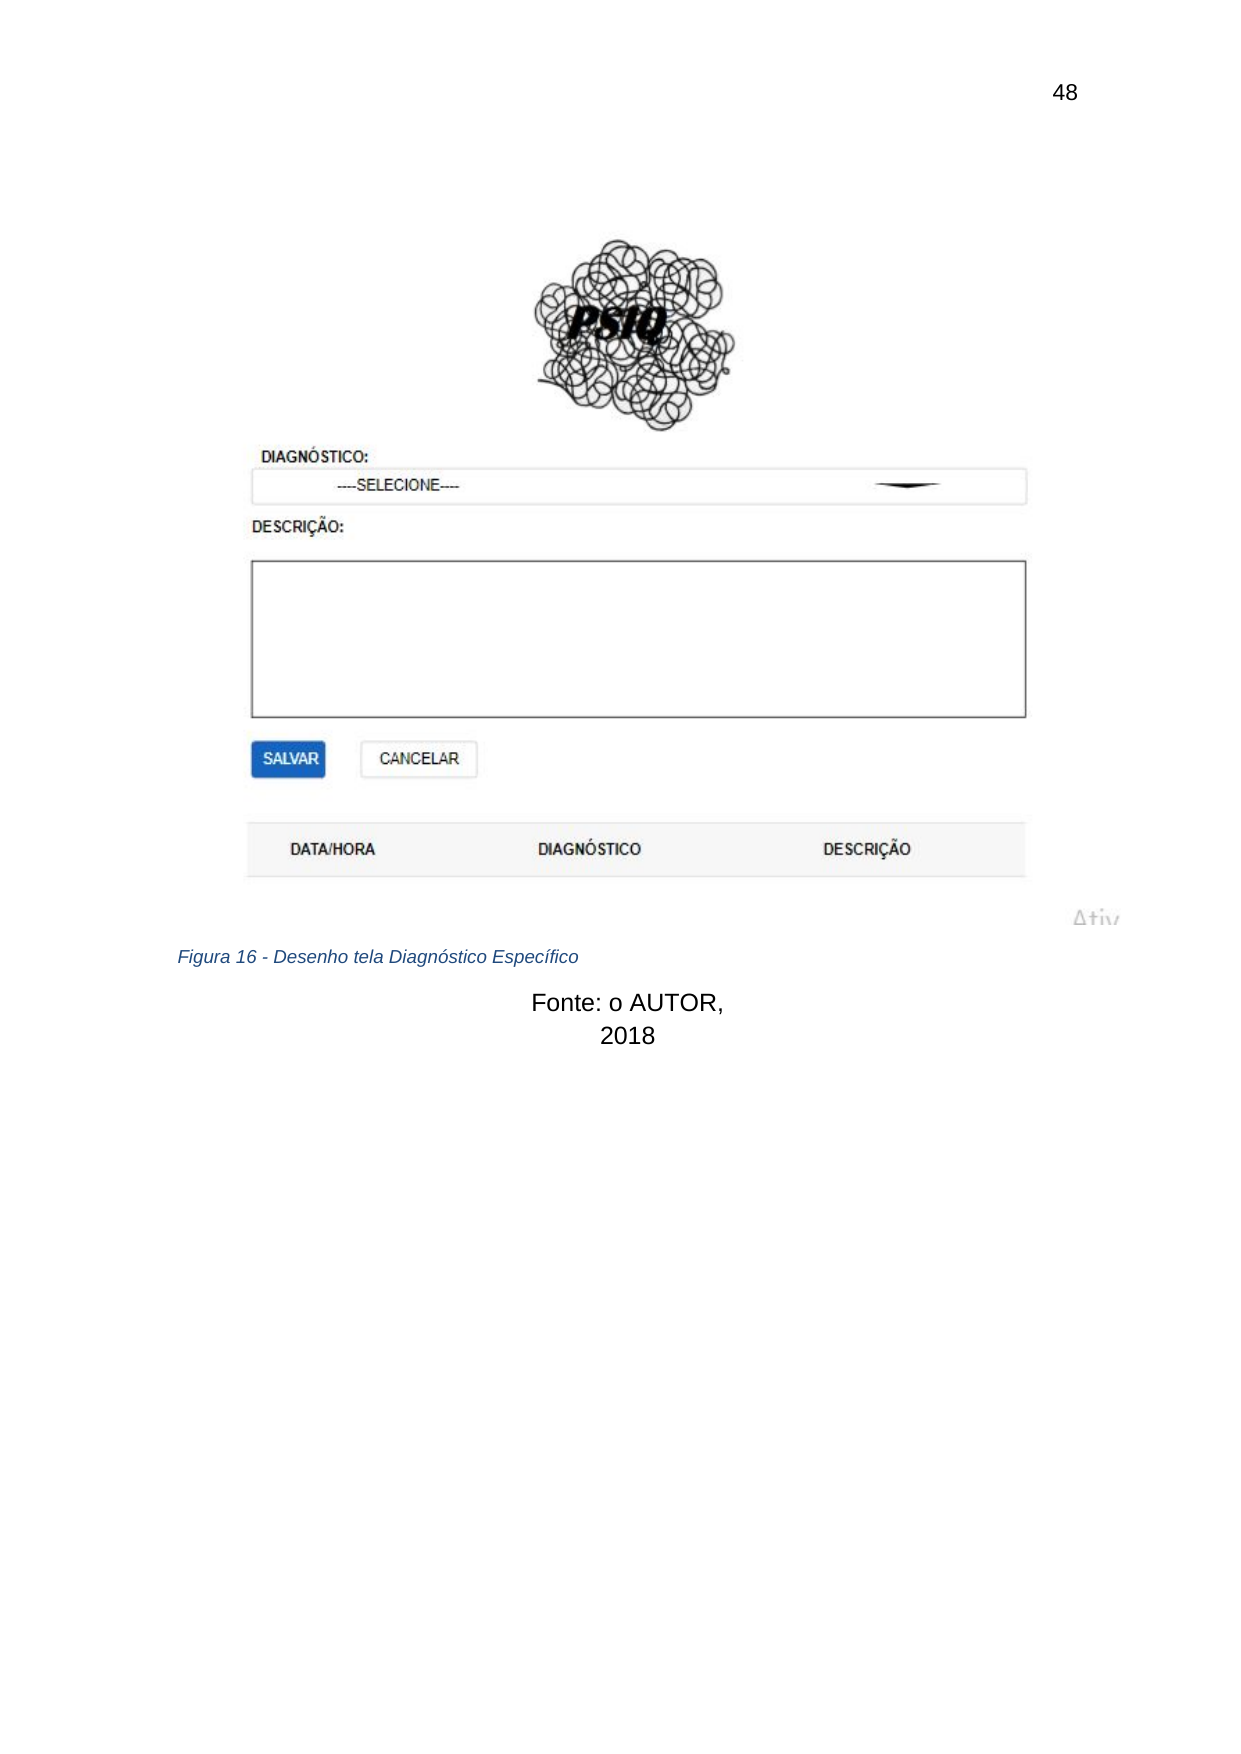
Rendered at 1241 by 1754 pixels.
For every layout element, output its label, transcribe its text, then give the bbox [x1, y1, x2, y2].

picture [177, 207, 1121, 925]
text 2018 [177, 1021, 1078, 1050]
text Fonte: o AUTOR, [177, 988, 1078, 1017]
